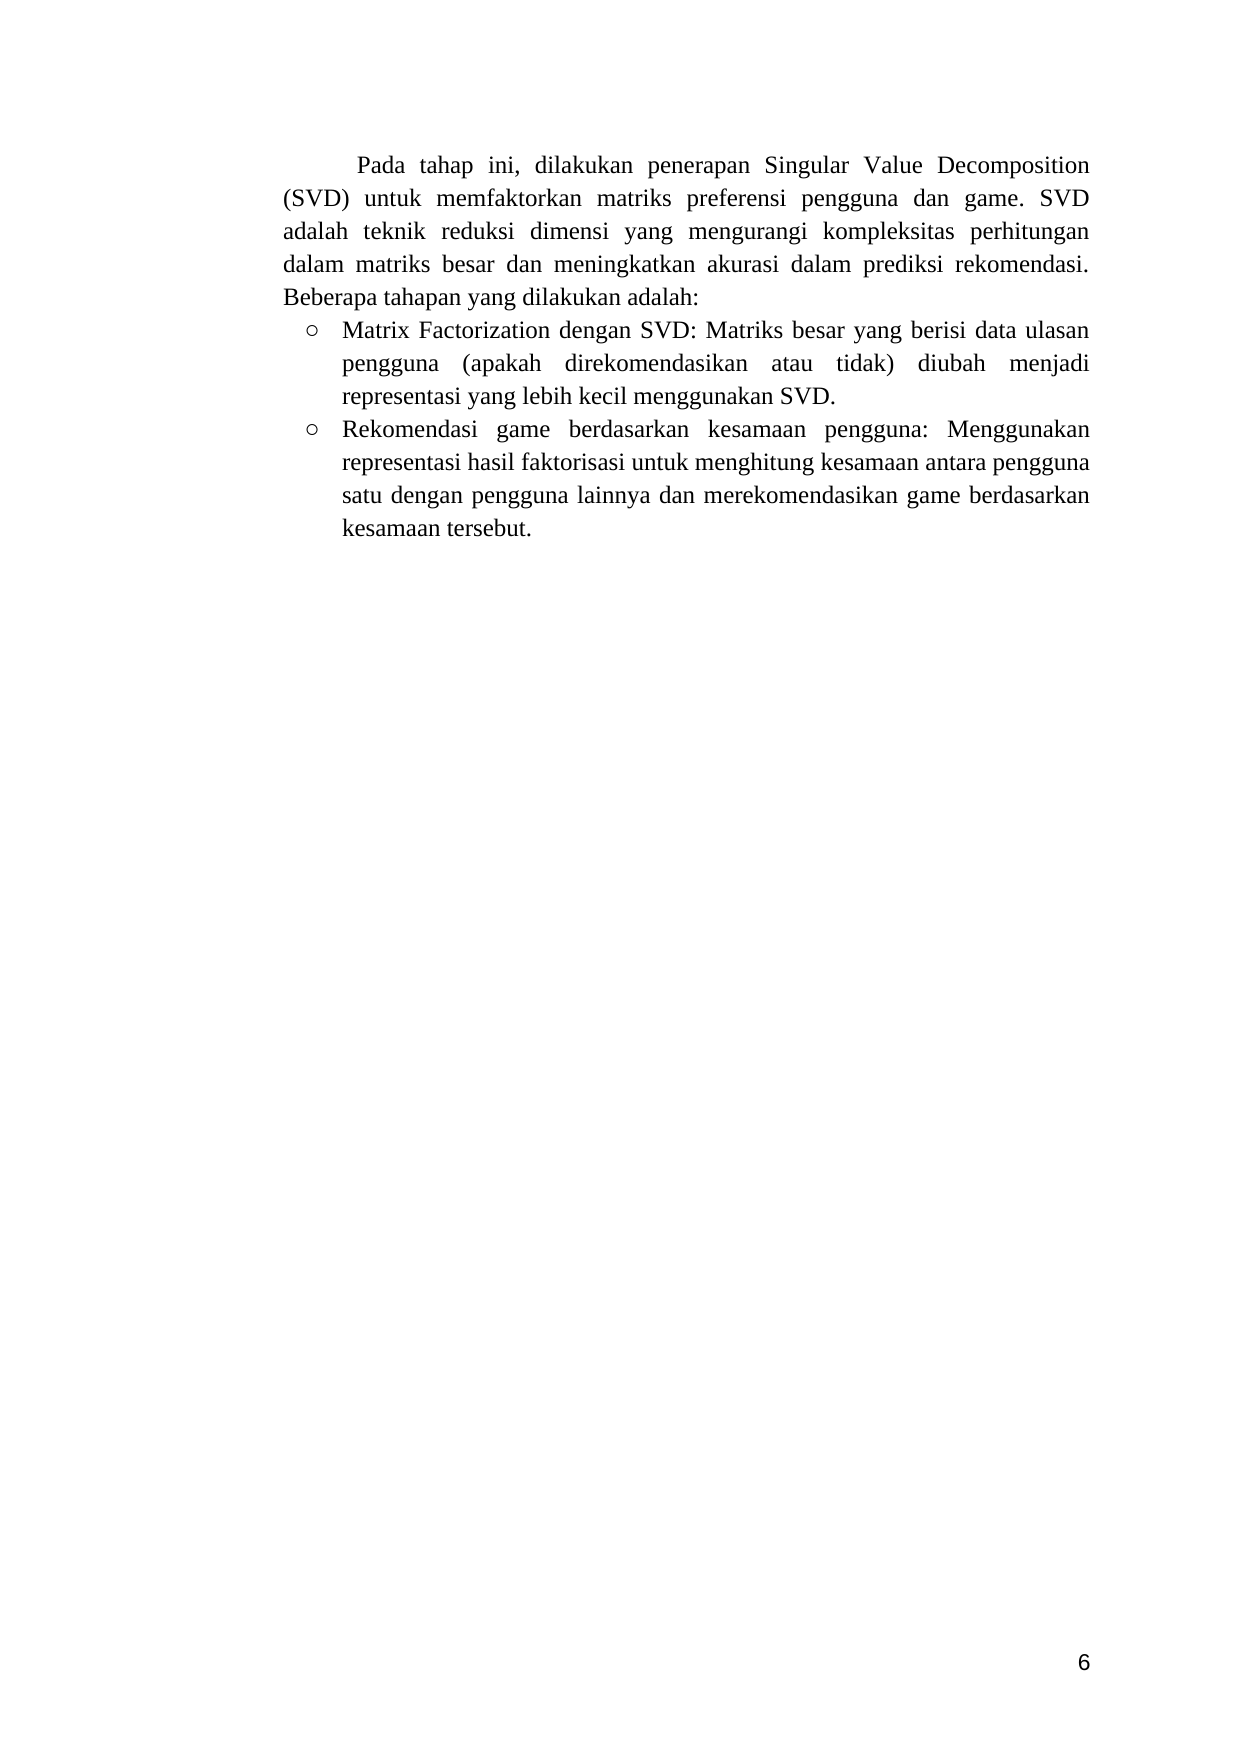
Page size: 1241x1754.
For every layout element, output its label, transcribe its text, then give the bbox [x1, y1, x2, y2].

list Rekomendasi game berdasarkan kesamaan pengguna: Menggunakan representasi hasil faktorisasi untuk menghitung kesamaan antara pengguna satu dengan pengguna lainnya dan merekomendasikan game berdasarkan kesamaan tersebut. [304, 414, 1090, 542]
text Pada tahap ini, dilakukan penerapan Singular Value Decomposition (SVD) untuk memfaktorkan matriks preferensi pengguna dan game. SVD adalah teknik reduksi dimensi yang mengurangi kompleksitas perhitungan dalam matriks besar dan meningkatkan akurasi dalam prediksi rekomendasi. Beberapa tahapan yang dilakukan adalah: [283, 150, 1090, 311]
list Matrix Factorization dengan SVD: Matriks besar yang berisi data ulasan pengguna (apakah direkomendasikan atau tidak) diubah menjadi representasi yang lebih kecil menggunakan SVD. [304, 315, 1090, 410]
